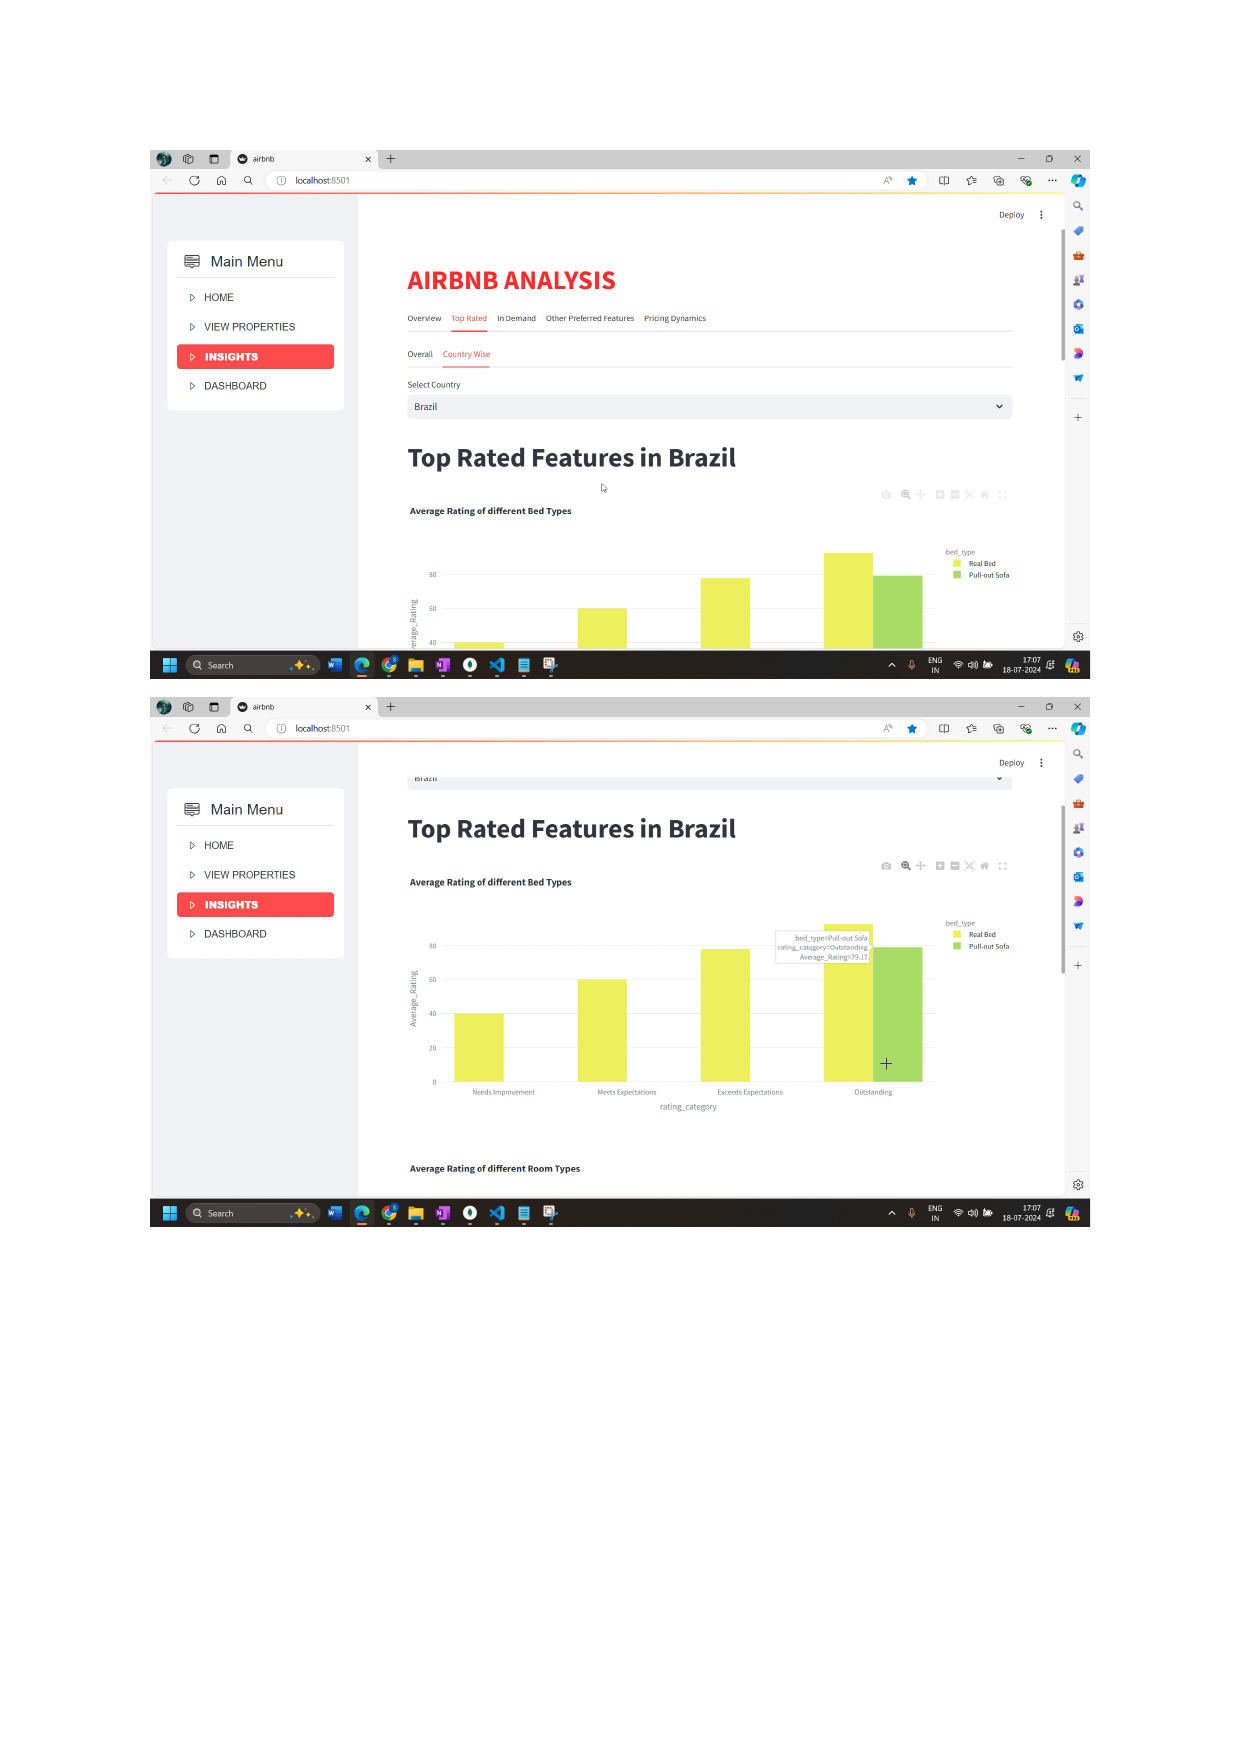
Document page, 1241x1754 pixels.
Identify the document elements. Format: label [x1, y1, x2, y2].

picture [150, 150, 1091, 679]
picture [150, 697, 1091, 1227]
